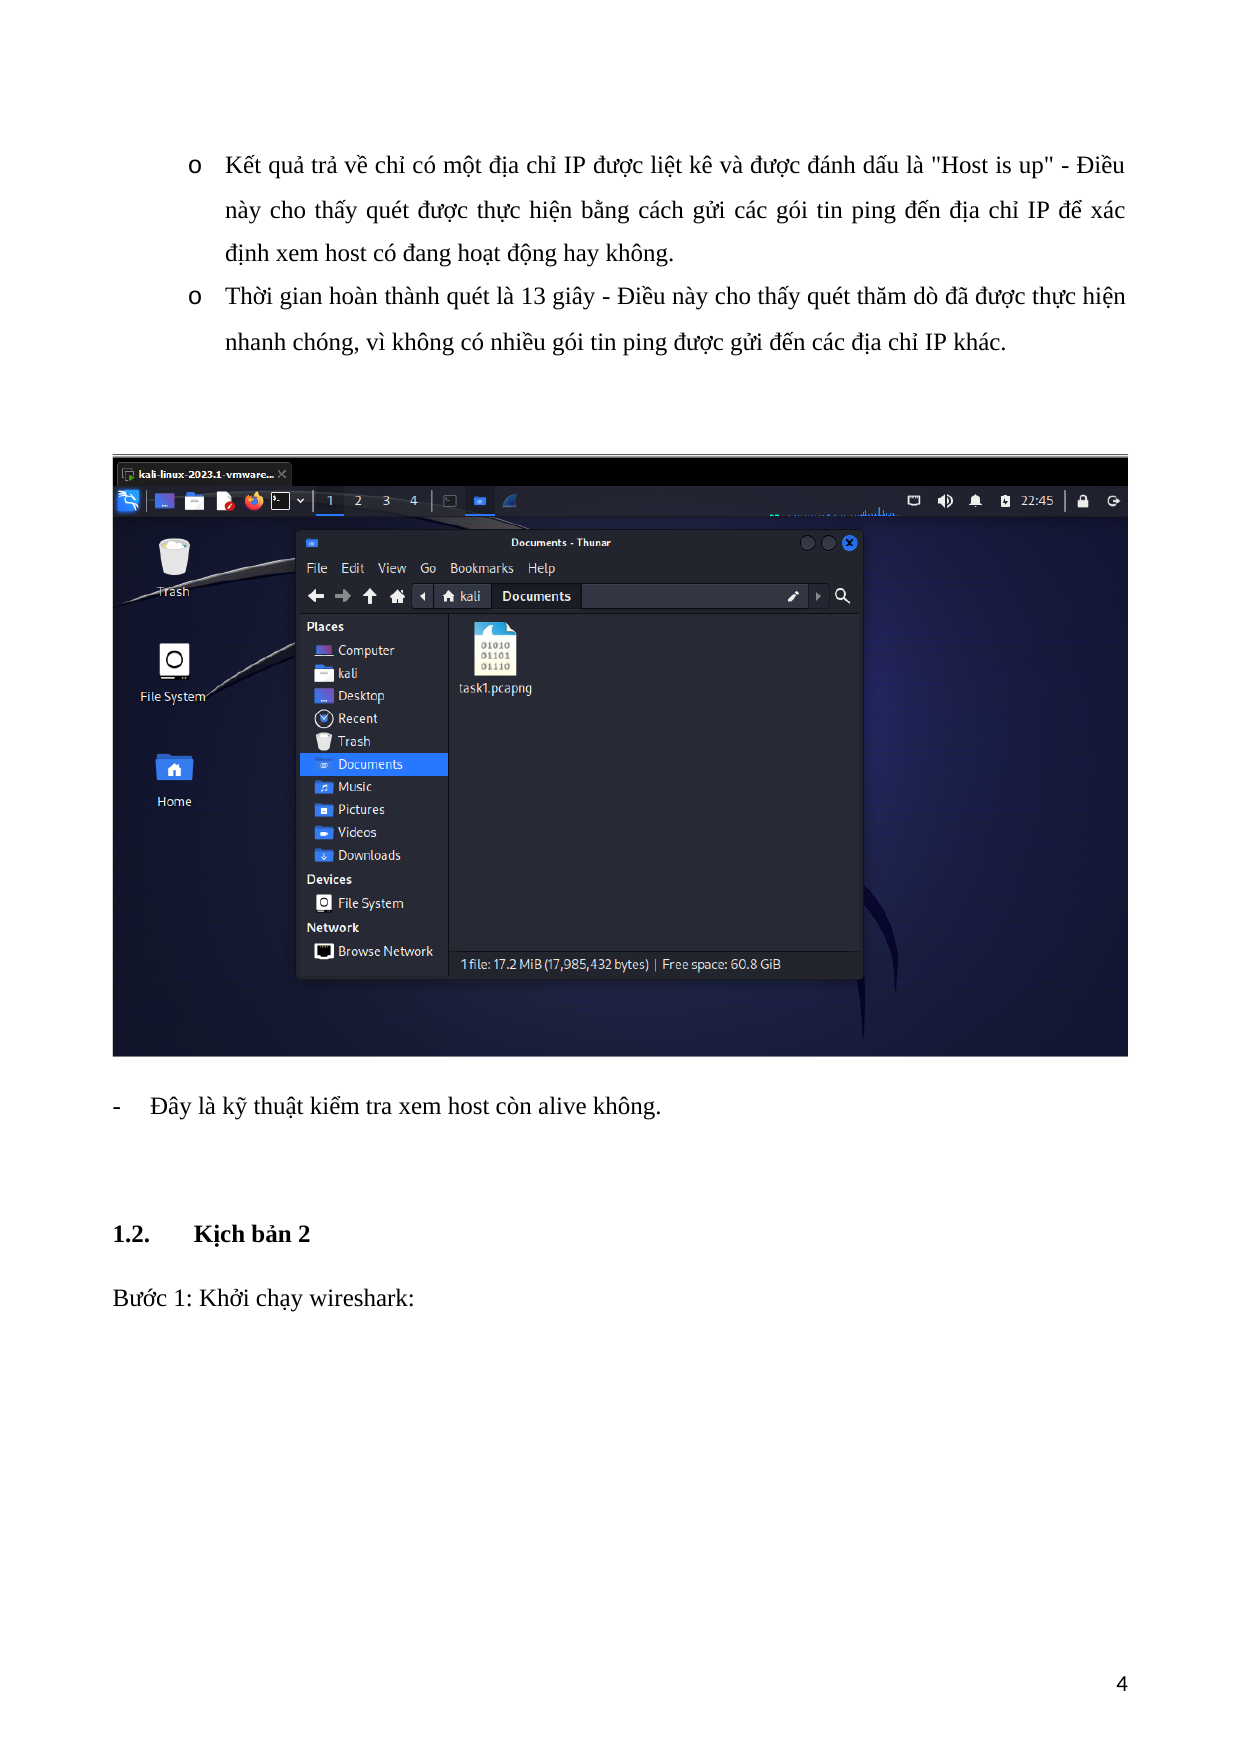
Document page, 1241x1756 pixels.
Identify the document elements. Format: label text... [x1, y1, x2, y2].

list Kịch bản 2 [112, 1219, 1128, 1248]
list Kết quả trả về chỉ có một địa chỉ IP được liệt kê và được đánh dấu là "Host is up" - Điều này cho thấy quét được thực hiện bằng cách gửi các gói tin ping đến địa chỉ IP để xác định xem host có đang hoạt động hay không. [187, 150, 1128, 267]
picture [112, 454, 1129, 1057]
list Đây là kỹ thuật kiểm tra xem host còn alive không. [112, 1091, 1128, 1120]
list Thời gian hoàn thành quét là 13 giây - Điều này cho thấy quét thăm dò đã được thực hiện nhanh chóng, vì không có nhiều gói tin ping được gửi đến các địa chỉ IP khác. [187, 281, 1128, 355]
text Bước 1: Khởi chạy wireshark: [112, 1283, 1128, 1312]
